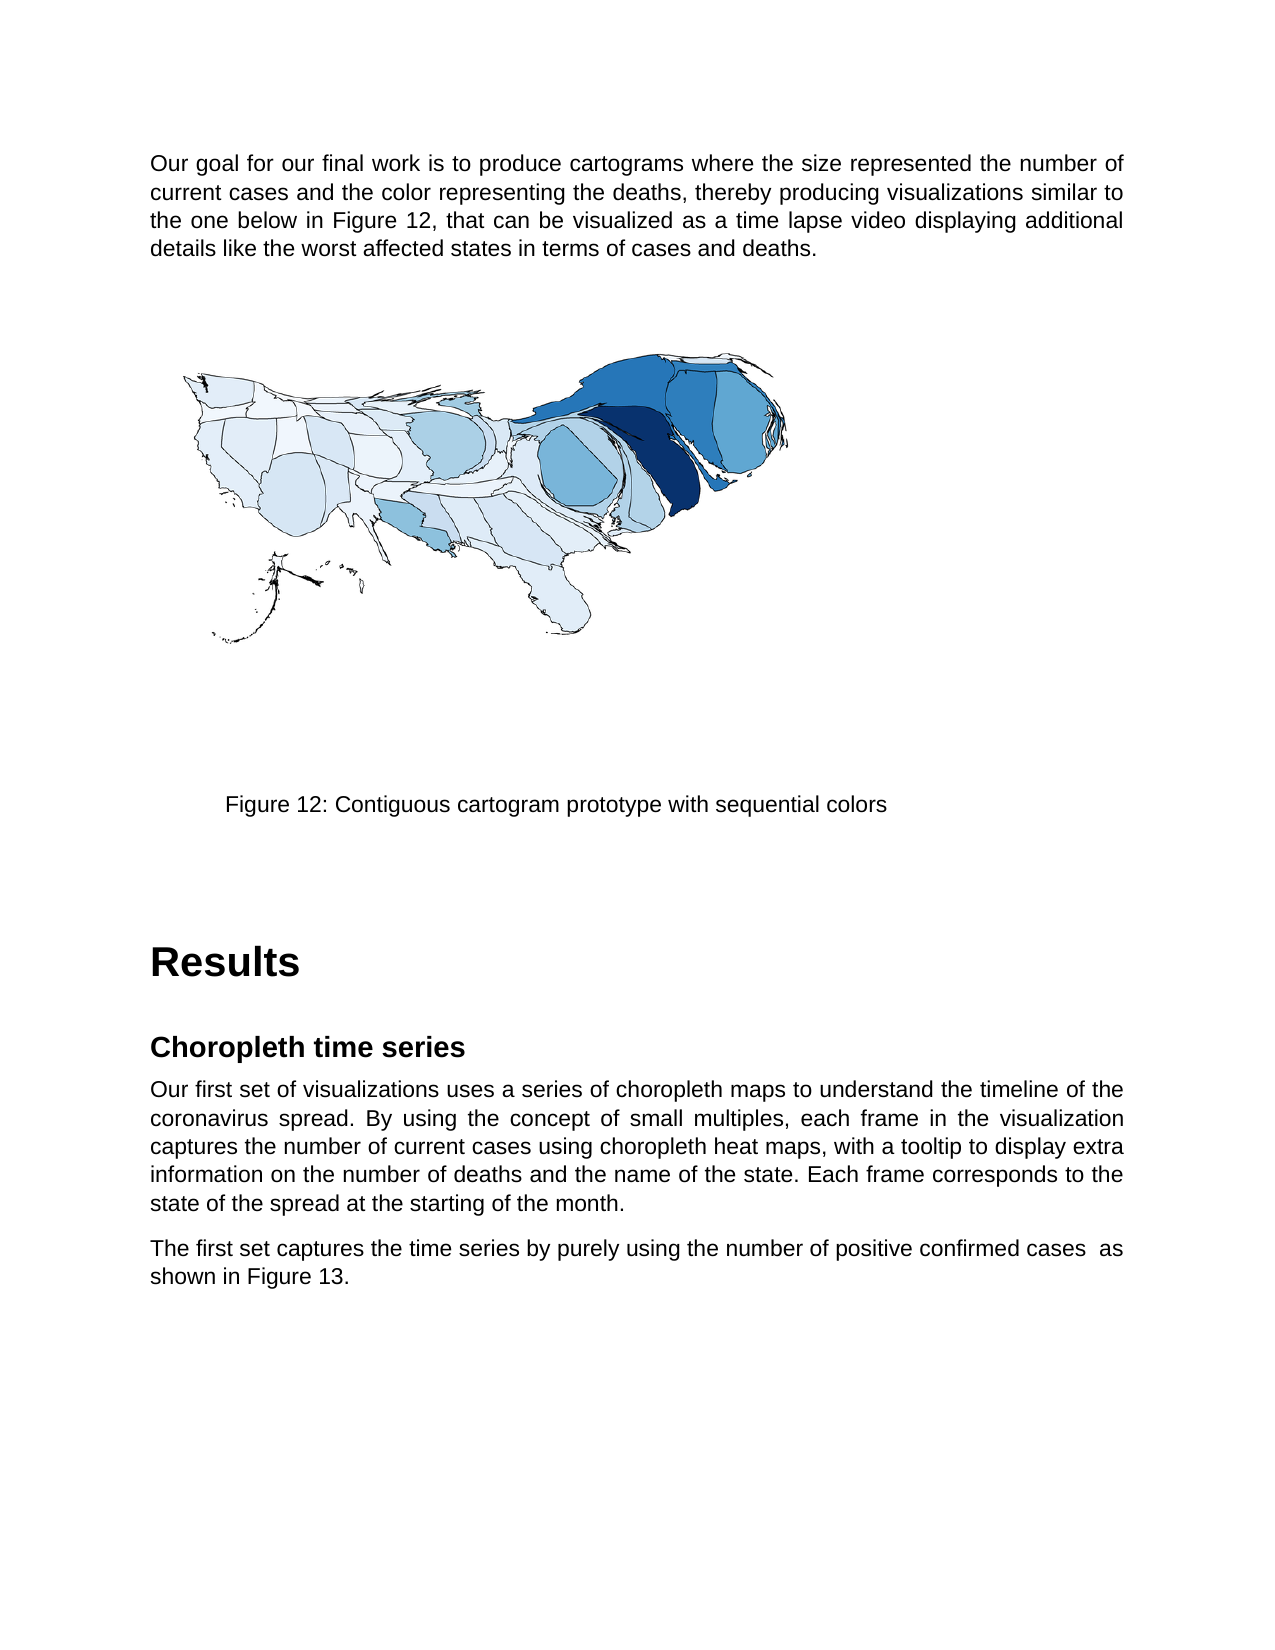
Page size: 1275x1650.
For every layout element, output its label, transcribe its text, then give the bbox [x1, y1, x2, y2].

text Our first set of visualizations uses a series of choropleth maps to understand the timeline of the coronavirus spread. By using the concept of small multiples, each frame in the visualization captures the number of current cases using choropleth heat maps, with a tooltip to display extra information on the number of deaths and the name of the state. Each frame corresponds to the state of the spread at the starting of the month. [150, 1076, 1125, 1216]
picture [48, 296, 895, 720]
subtitle Choropleth time series [150, 1030, 1125, 1063]
subtitle Results [150, 937, 1125, 985]
text The first set captures the time series by purely using the number of positive confirmed cases as shown in Figure 13. [150, 1235, 1125, 1290]
text Figure 12: Contiguous cartogram prototype with sequential colors [150, 791, 1125, 818]
text Our goal for our final work is to produce cartograms where the size represented the number of current cases and the color representing the deaths, thereby producing visualizations similar to the one below in Figure 12, that can be visualized as a time lapse video displaying additional details like the worst affected states in terms of cases and deaths. [150, 150, 1125, 262]
